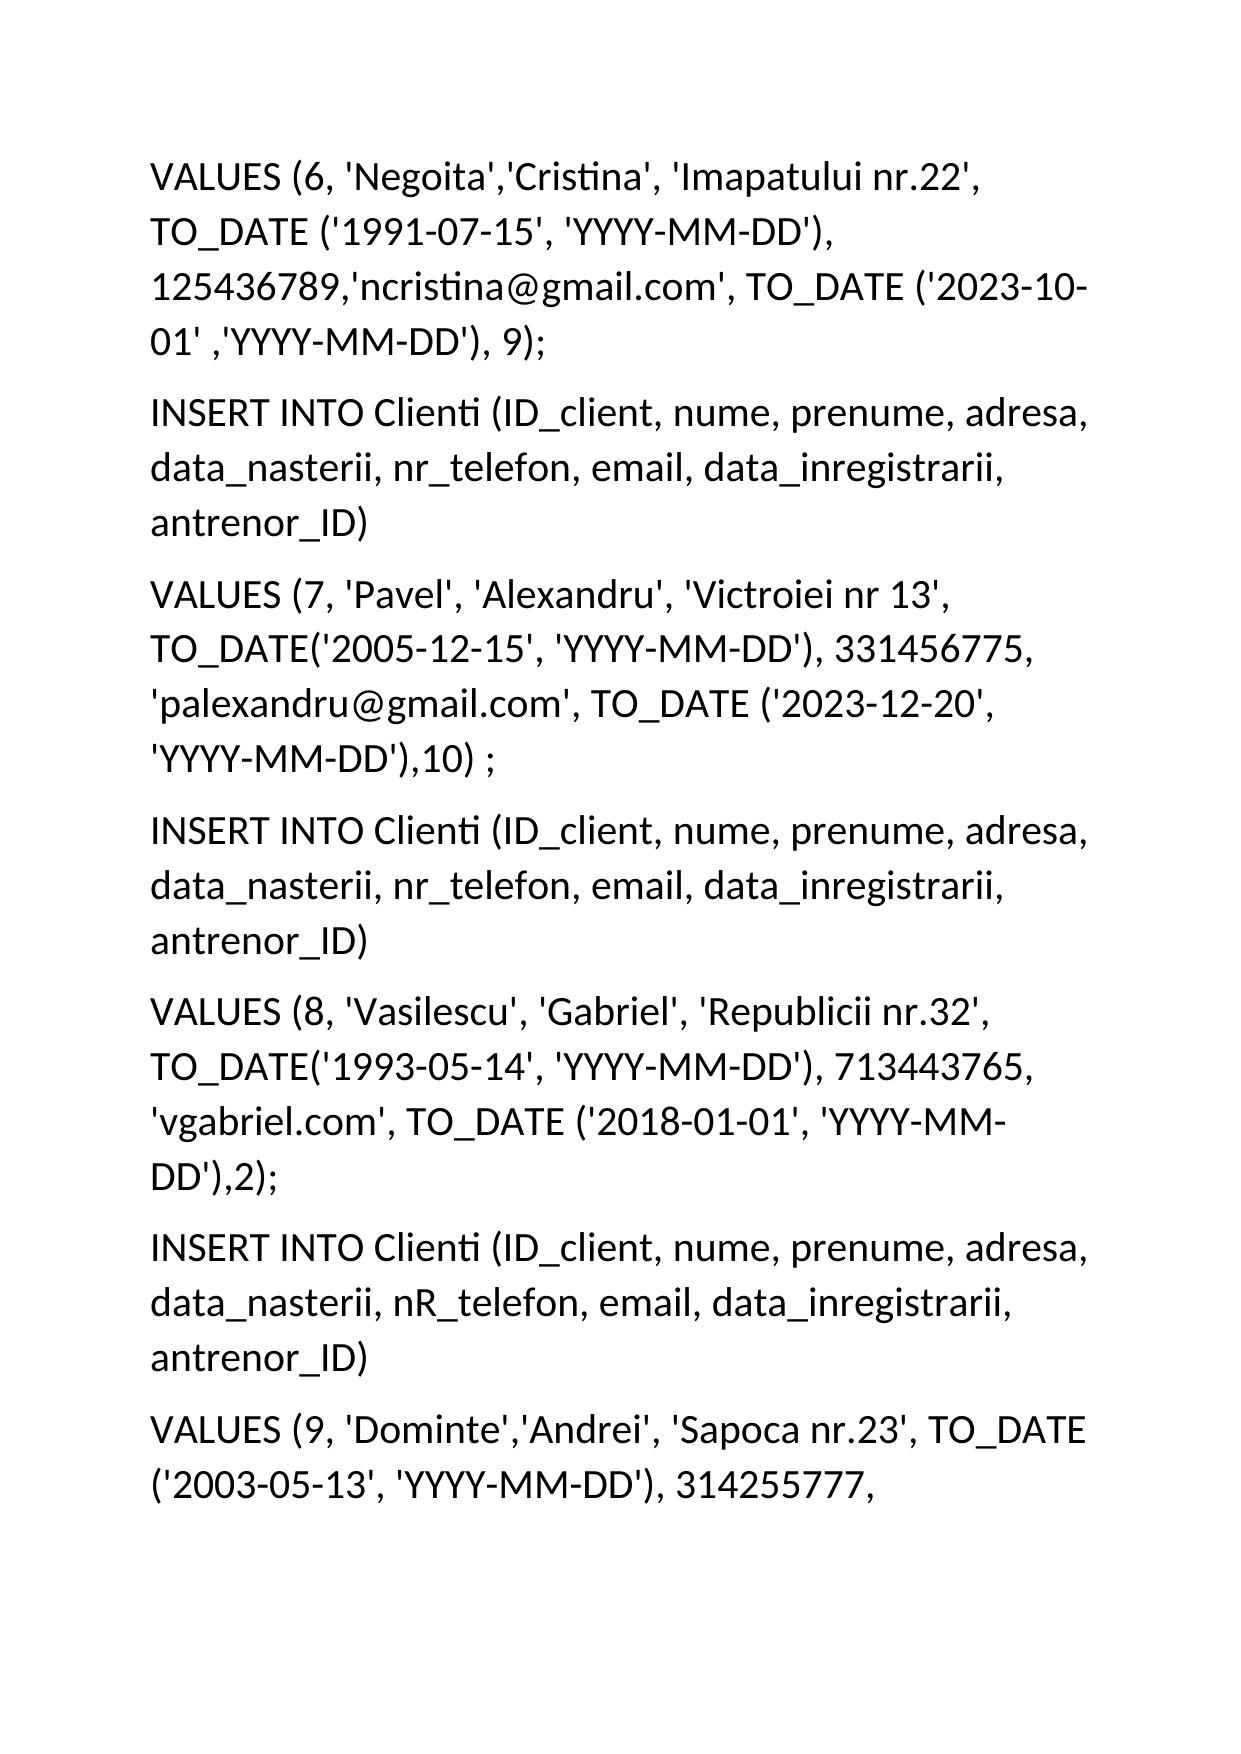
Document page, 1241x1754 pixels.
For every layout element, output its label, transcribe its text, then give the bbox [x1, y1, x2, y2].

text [150, 1403, 1090, 1508]
text VALUES (8, 'Vasilescu', 'Gabriel', 'Republicii nr.32', TO_DATE('1993-05-14', 'YYYY-MM-DD'), 713443765, 'vgabriel.com', TO_DATE ('2018-01-01', 'YYYY-MM-DD'),2); [150, 985, 1090, 1201]
text INSERT INTO Clienti (ID_client, nume, prenume, adresa, data_nasterii, nr_telefon, email, data_inregistrarii, antrenor_ID) [150, 804, 1090, 964]
text INSERT INTO Clienti (ID_client, nume, prenume, adresa, data_nasterii, nr_telefon, email, data_inregistrarii, antrenor_ID) [150, 386, 1090, 547]
text INSERT INTO Clienti (ID_client, nume, prenume, adresa, data_nasterii, nR_telefon, email, data_inregistrarii, antrenor_ID) [150, 1221, 1090, 1382]
text VALUES (7, 'Pavel', 'Alexandru', 'Victroiei nr 13', TO_DATE('2005-12-15', 'YYYY-MM-DD'), 331456775, 'palexandru@gmail.com', TO_DATE ('2023-12-20', 'YYYY-MM-DD'),10) ; [150, 568, 1090, 783]
text VALUES (6, 'Negoita','Cristina', 'Imapatului nr.22', TO_DATE ('1991-07-15', 'YYYY-MM-DD'), 125436789,'ncristina@gmail.com', TO_DATE ('2023-10-01' ,'YYYY-MM-DD'), 9); [150, 150, 1090, 366]
